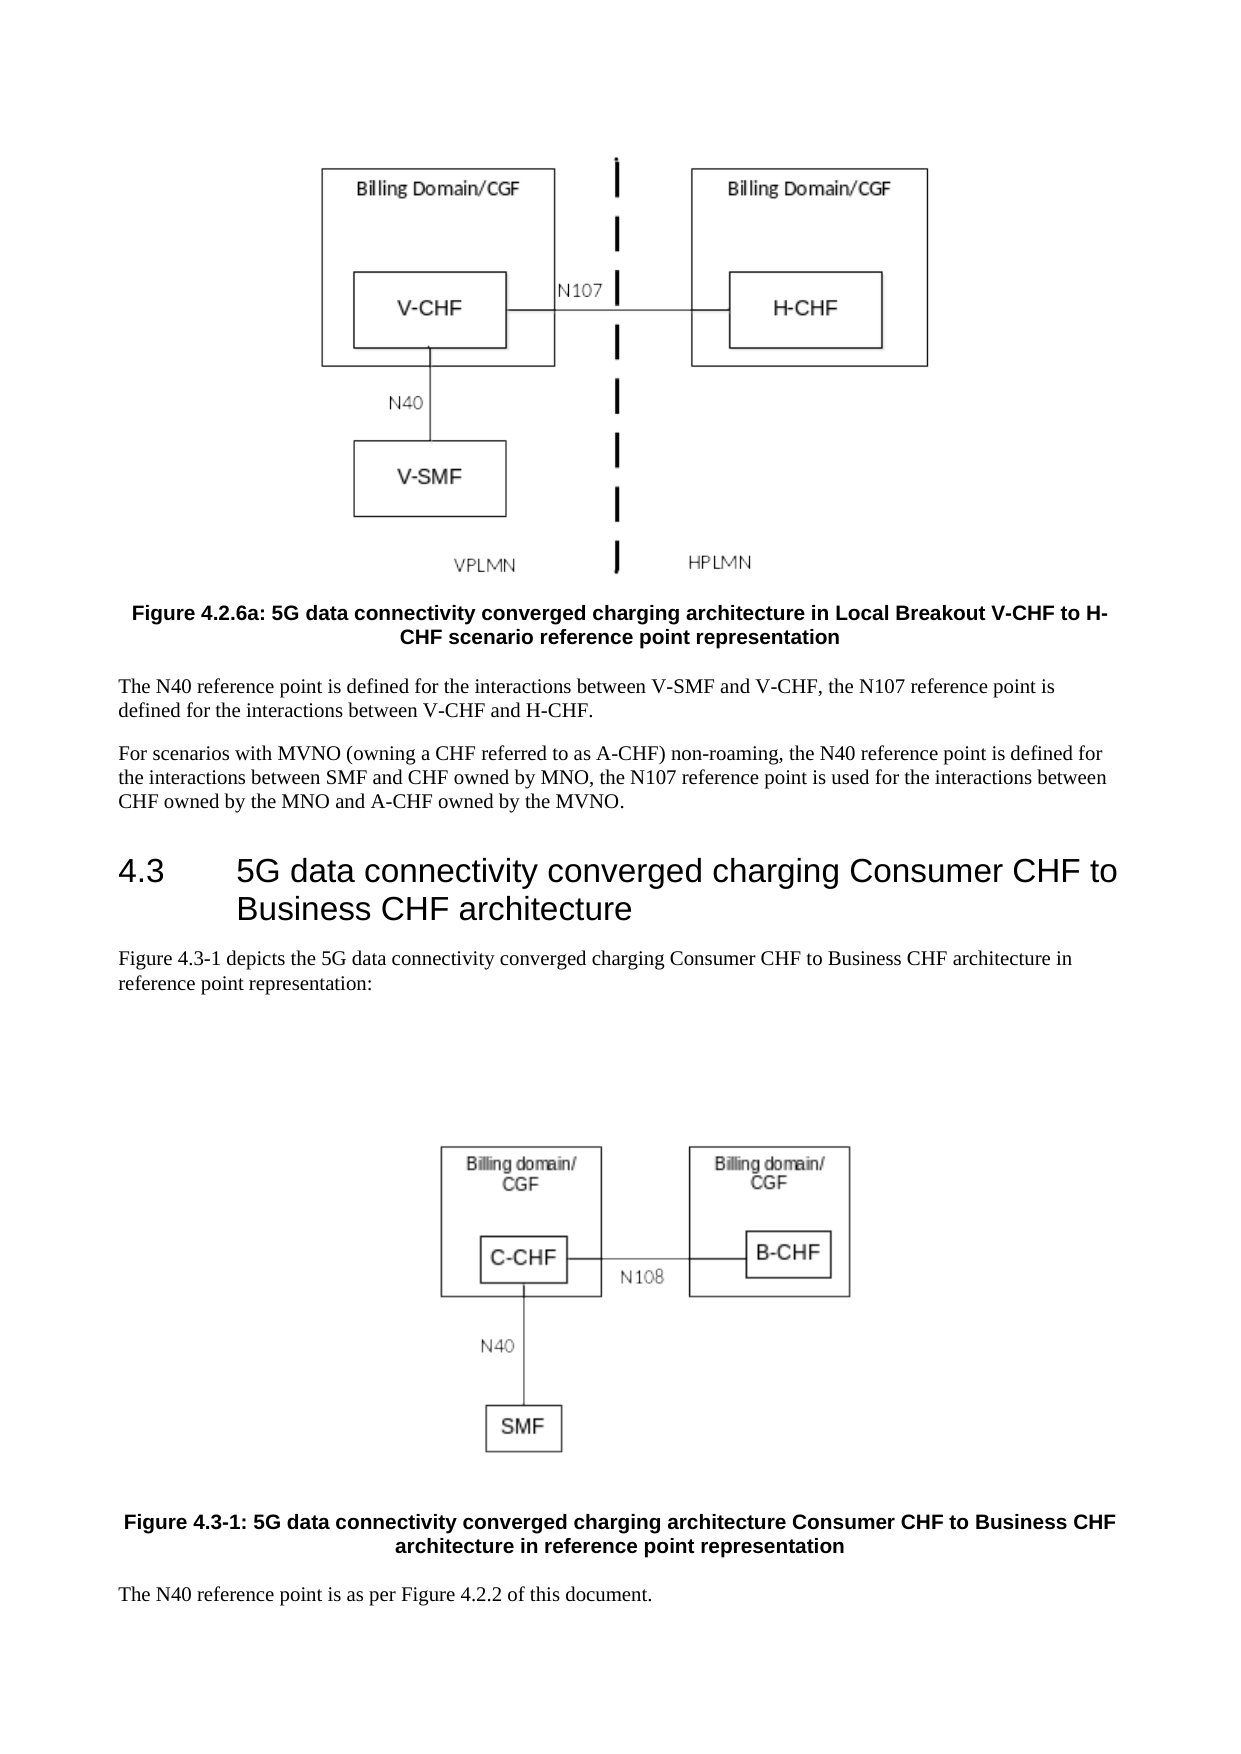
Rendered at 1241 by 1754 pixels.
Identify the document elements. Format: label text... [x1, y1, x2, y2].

text Figure 4.3-1 depicts the 5G data connectivity converged charging Consumer CHF to Business CHF architecture in reference point representation: [118, 946, 1122, 994]
subtitle 4.3 5G data connectivity converged charging Consumer CHF to Business CHF architecture [118, 851, 1122, 928]
text For scenarios with MVNO (owning a CHF referred to as A-CHF) non-roaming, the N40 reference point is defined for the interactions between SMF and CHF owned by MNO, the N107 reference point is used for the interactions between CHF owned by the MNO and A-CHF owned by the MVNO. [118, 741, 1122, 813]
text Figure 4.3-1: 5G data connectivity converged charging architecture Consumer CHF to Business CHF architecture in reference point representation [118, 1509, 1122, 1557]
text The N40 reference point is as per Figure 4.2.2 of this document. [118, 1582, 1122, 1606]
text The N40 reference point is defined for the interactions between V-SMF and V-CHF, the N107 reference point is defined for the interactions between V-CHF and H-CHF. [118, 674, 1122, 722]
text Figure 4.2.6a: 5G data connectivity converged charging architecture in Local Breakout V-CHF to H-CHF scenario reference point representation [118, 601, 1122, 649]
